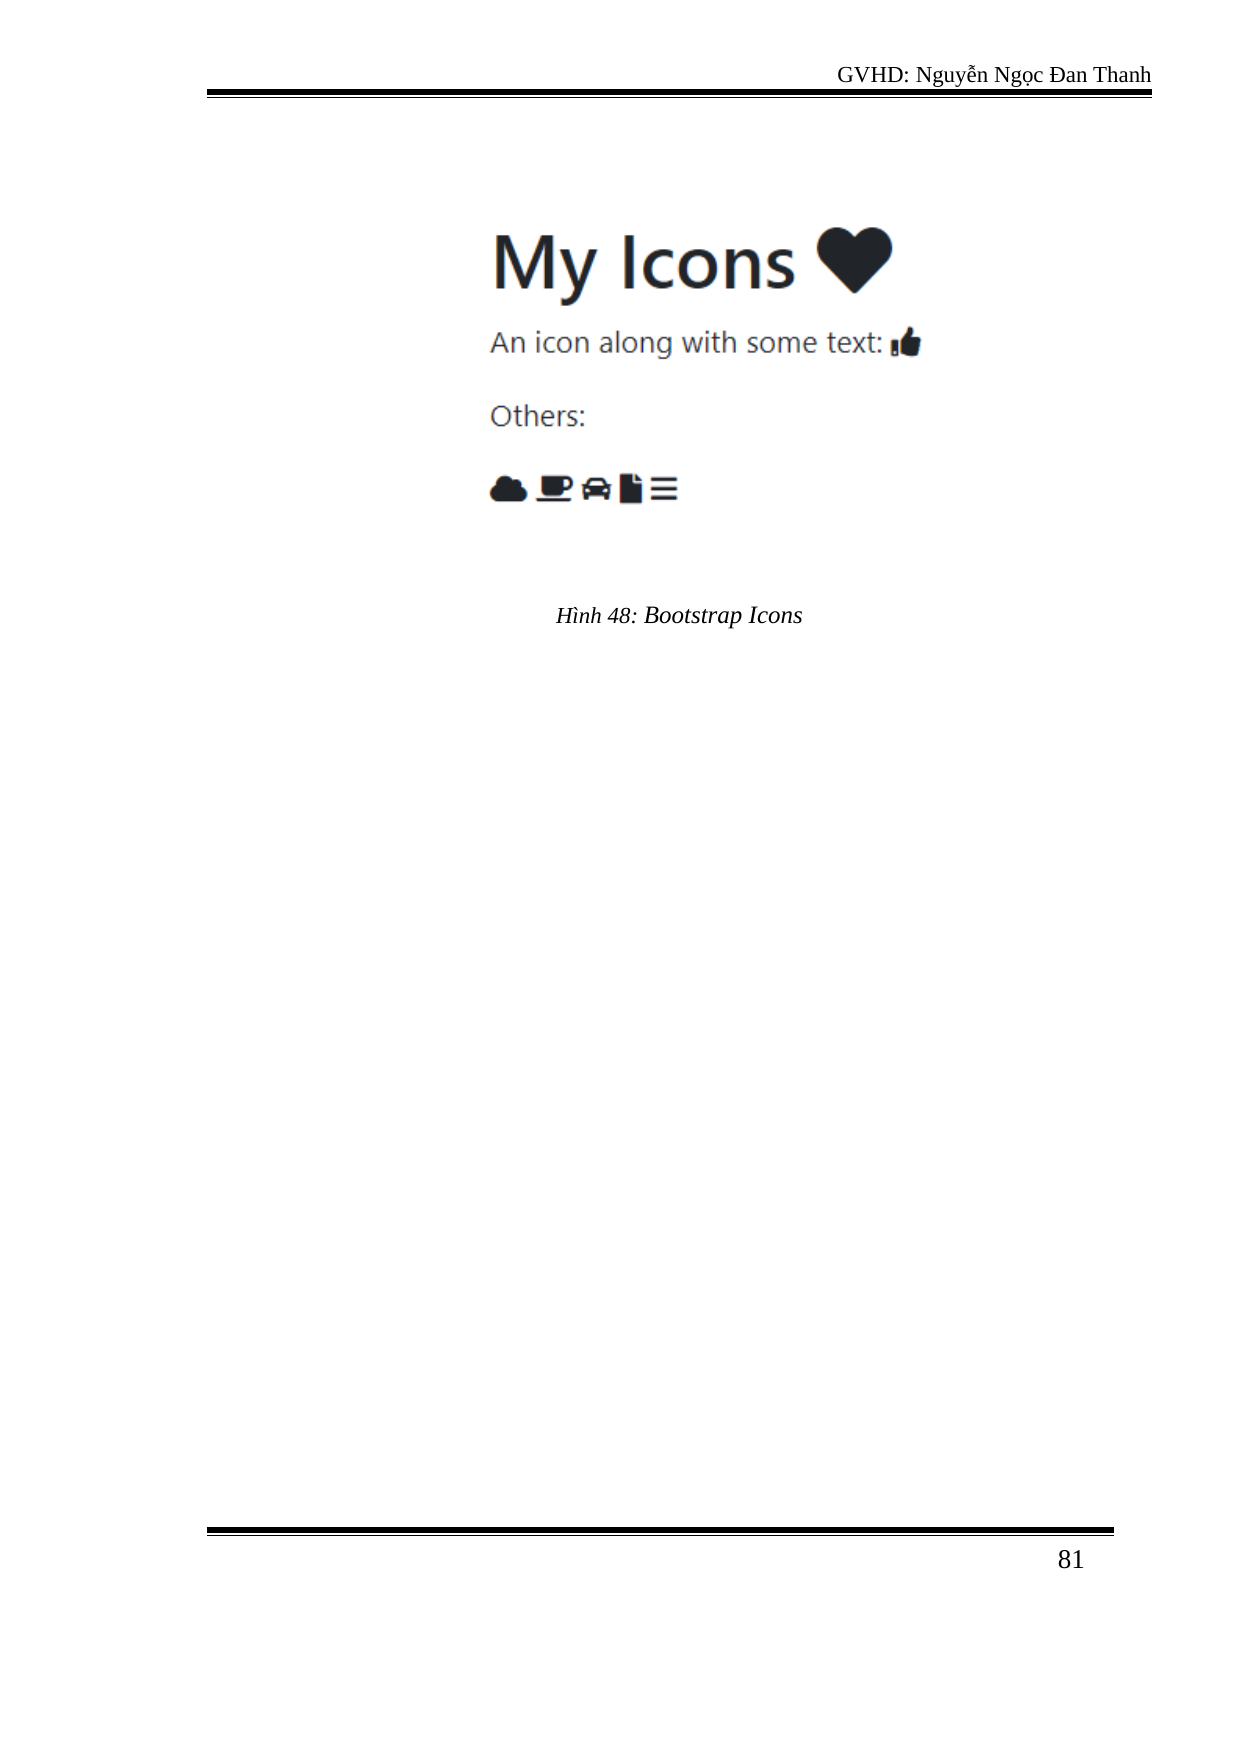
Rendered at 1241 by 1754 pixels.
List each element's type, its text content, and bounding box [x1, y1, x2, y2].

picture [448, 223, 969, 572]
